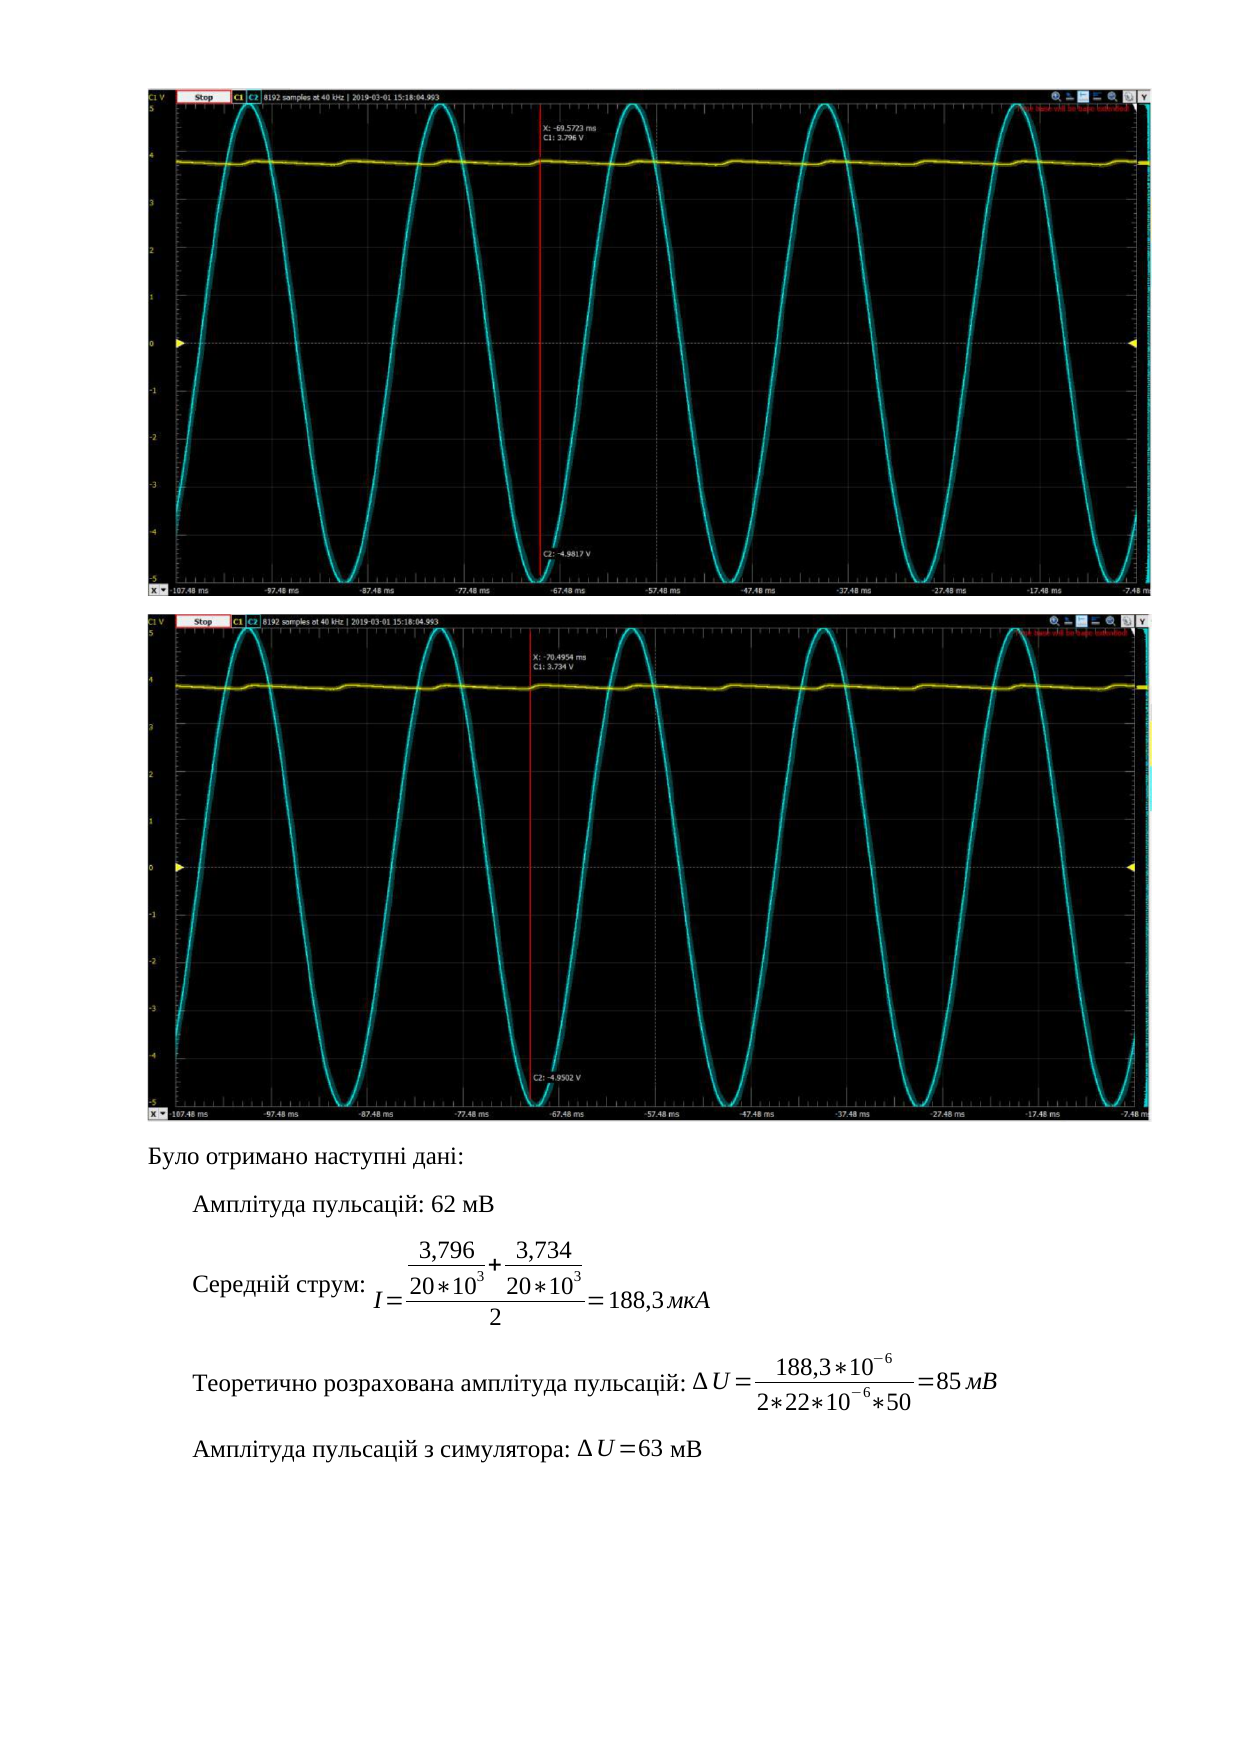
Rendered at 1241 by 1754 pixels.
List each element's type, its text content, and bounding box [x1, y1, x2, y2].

picture [147, 614, 1152, 1122]
text Амплітуда пульсацій: 62 мВ [192, 1189, 1152, 1217]
text Теоретично розрахована амплітуда пульсацій: [192, 1349, 1152, 1415]
text Було отримано наступні дані: [148, 1141, 1152, 1170]
text Амплітуда пульсацій з симулятора: мВ [192, 1434, 1152, 1463]
text Середній струм: [192, 1236, 1152, 1330]
picture [147, 88, 1152, 596]
